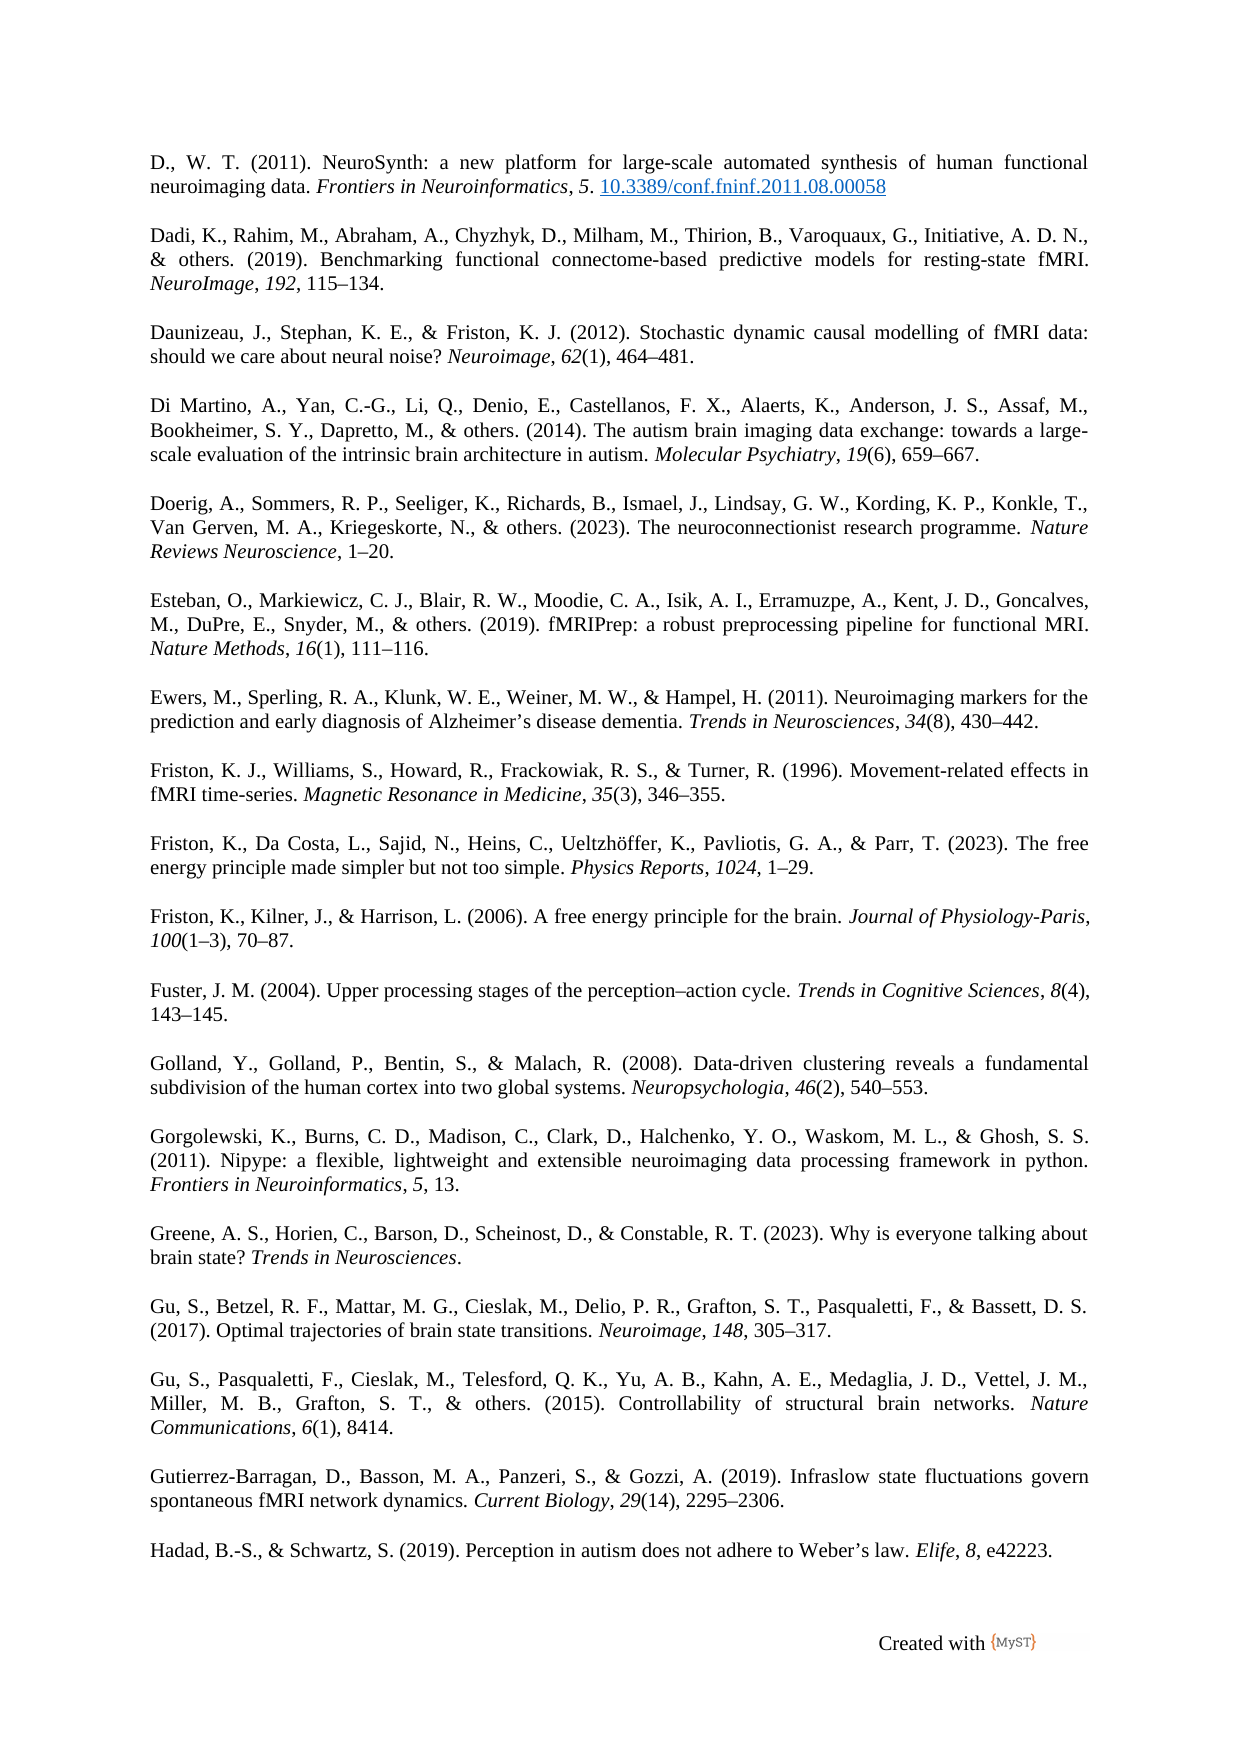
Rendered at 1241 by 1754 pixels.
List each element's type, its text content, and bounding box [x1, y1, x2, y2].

text Gutierrez-Barragan, D., Basson, M. A., Panzeri, S., & Gozzi, A. (2019). Infraslow state fluctuations govern spontaneous fMRI network dynamics. Current Biology, 29(14), 2295–2306. [150, 1464, 1090, 1512]
text Friston, K., Da Costa, L., Sajid, N., Heins, C., Ueltzhöffer, K., Pavliotis, G. A., & Parr, T. (2023). The free energy principle made simpler but not too simple. Physics Reports, 1024, 1–29. [150, 831, 1090, 879]
text Gu, S., Pasqualetti, F., Cieslak, M., Telesford, Q. K., Yu, A. B., Kahn, A. E., Medaglia, J. D., Vettel, J. M., Miller, M. B., Grafton, S. T., & others. (2015). Controllability of structural brain networks. Nature Communications, 6(1), 8414. [150, 1367, 1090, 1439]
text Gorgolewski, K., Burns, C. D., Madison, C., Clark, D., Halchenko, Y. O., Waskom, M. L., & Ghosh, S. S. (2011). Nipype: a flexible, lightweight and extensible neuroimaging data processing framework in python. Frontiers in Neuroinformatics, 5, 13. [150, 1124, 1090, 1196]
text Ewers, M., Sperling, R. A., Klunk, W. E., Weiner, M. W., & Hampel, H. (2011). Neuroimaging markers for the prediction and early diagnosis of Alzheimer’s disease dementia. Trends in Neurosciences, 34(8), 430–442. [150, 685, 1090, 733]
text D., W. T. (2011). NeuroSynth: a new platform for large-scale automated synthesis of human functional neuroimaging data. Frontiers in Neuroinformatics, 5. 10.3389/conf.fninf.2011.08.00058 [150, 150, 1090, 198]
text Dadi, K., Rahim, M., Abraham, A., Chyzhyk, D., Milham, M., Thirion, B., Varoquaux, G., Initiative, A. D. N., & others. (2019). Benchmarking functional connectome-based predictive models for resting-state fMRI. NeuroImage, 192, 115–134. [150, 223, 1090, 295]
text Di Martino, A., Yan, C.-G., Li, Q., Denio, E., Castellanos, F. X., Alaerts, K., Anderson, J. S., Assaf, M., Bookheimer, S. Y., Dapretto, M., & others. (2014). The autism brain imaging data exchange: towards a large-scale evaluation of the intrinsic brain architecture in autism. Molecular Psychiatry, 19(6), 659–667. [150, 393, 1090, 466]
text Friston, K., Kilner, J., & Harrison, L. (2006). A free energy principle for the brain. Journal of Physiology-Paris, 100(1–3), 70–87. [150, 904, 1090, 952]
text Daunizeau, J., Stephan, K. E., & Friston, K. J. (2012). Stochastic dynamic causal modelling of fMRI data: should we care about neural noise? Neuroimage, 62(1), 464–481. [150, 320, 1090, 368]
text Friston, K. J., Williams, S., Howard, R., Frackowiak, R. S., & Turner, R. (1996). Movement-related effects in fMRI time-series. Magnetic Resonance in Medicine, 35(3), 346–355. [150, 758, 1090, 806]
text Gu, S., Betzel, R. F., Mattar, M. G., Cieslak, M., Delio, P. R., Grafton, S. T., Pasqualetti, F., & Bassett, D. S. (2017). Optimal trajectories of brain state transitions. Neuroimage, 148, 305–317. [150, 1294, 1090, 1342]
text Golland, Y., Golland, P., Bentin, S., & Malach, R. (2008). Data-driven clustering reveals a fundamental subdivision of the human cortex into two global systems. Neuropsychologia, 46(2), 540–553. [150, 1051, 1090, 1099]
text Greene, A. S., Horien, C., Barson, D., Scheinost, D., & Constable, R. T. (2023). Why is everyone talking about brain state? Trends in Neurosciences. [150, 1221, 1090, 1269]
text Fuster, J. M. (2004). Upper processing stages of the perception–action cycle. Trends in Cognitive Sciences, 8(4), 143–145. [150, 977, 1090, 1026]
picture [990, 1633, 1091, 1651]
text Esteban, O., Markiewicz, C. J., Blair, R. W., Moodie, C. A., Isik, A. I., Erramuzpe, A., Kent, J. D., Goncalves, M., DuPre, E., Snyder, M., & others. (2019). fMRIPrep: a robust preprocessing pipeline for functional MRI. Nature Methods, 16(1), 111–116. [150, 588, 1090, 660]
text Doerig, A., Sommers, R. P., Seeliger, K., Richards, B., Ismael, J., Lindsay, G. W., Kording, K. P., Konkle, T., Van Gerven, M. A., Kriegeskorte, N., & others. (2023). The neuroconnectionist research programme. Nature Reviews Neuroscience, 1–20. [150, 491, 1090, 563]
text Hadad, B.-S., & Schwartz, S. (2019). Perception in autism does not adhere to Weber’s law. Elife, 8, e42223. [150, 1537, 1090, 1562]
